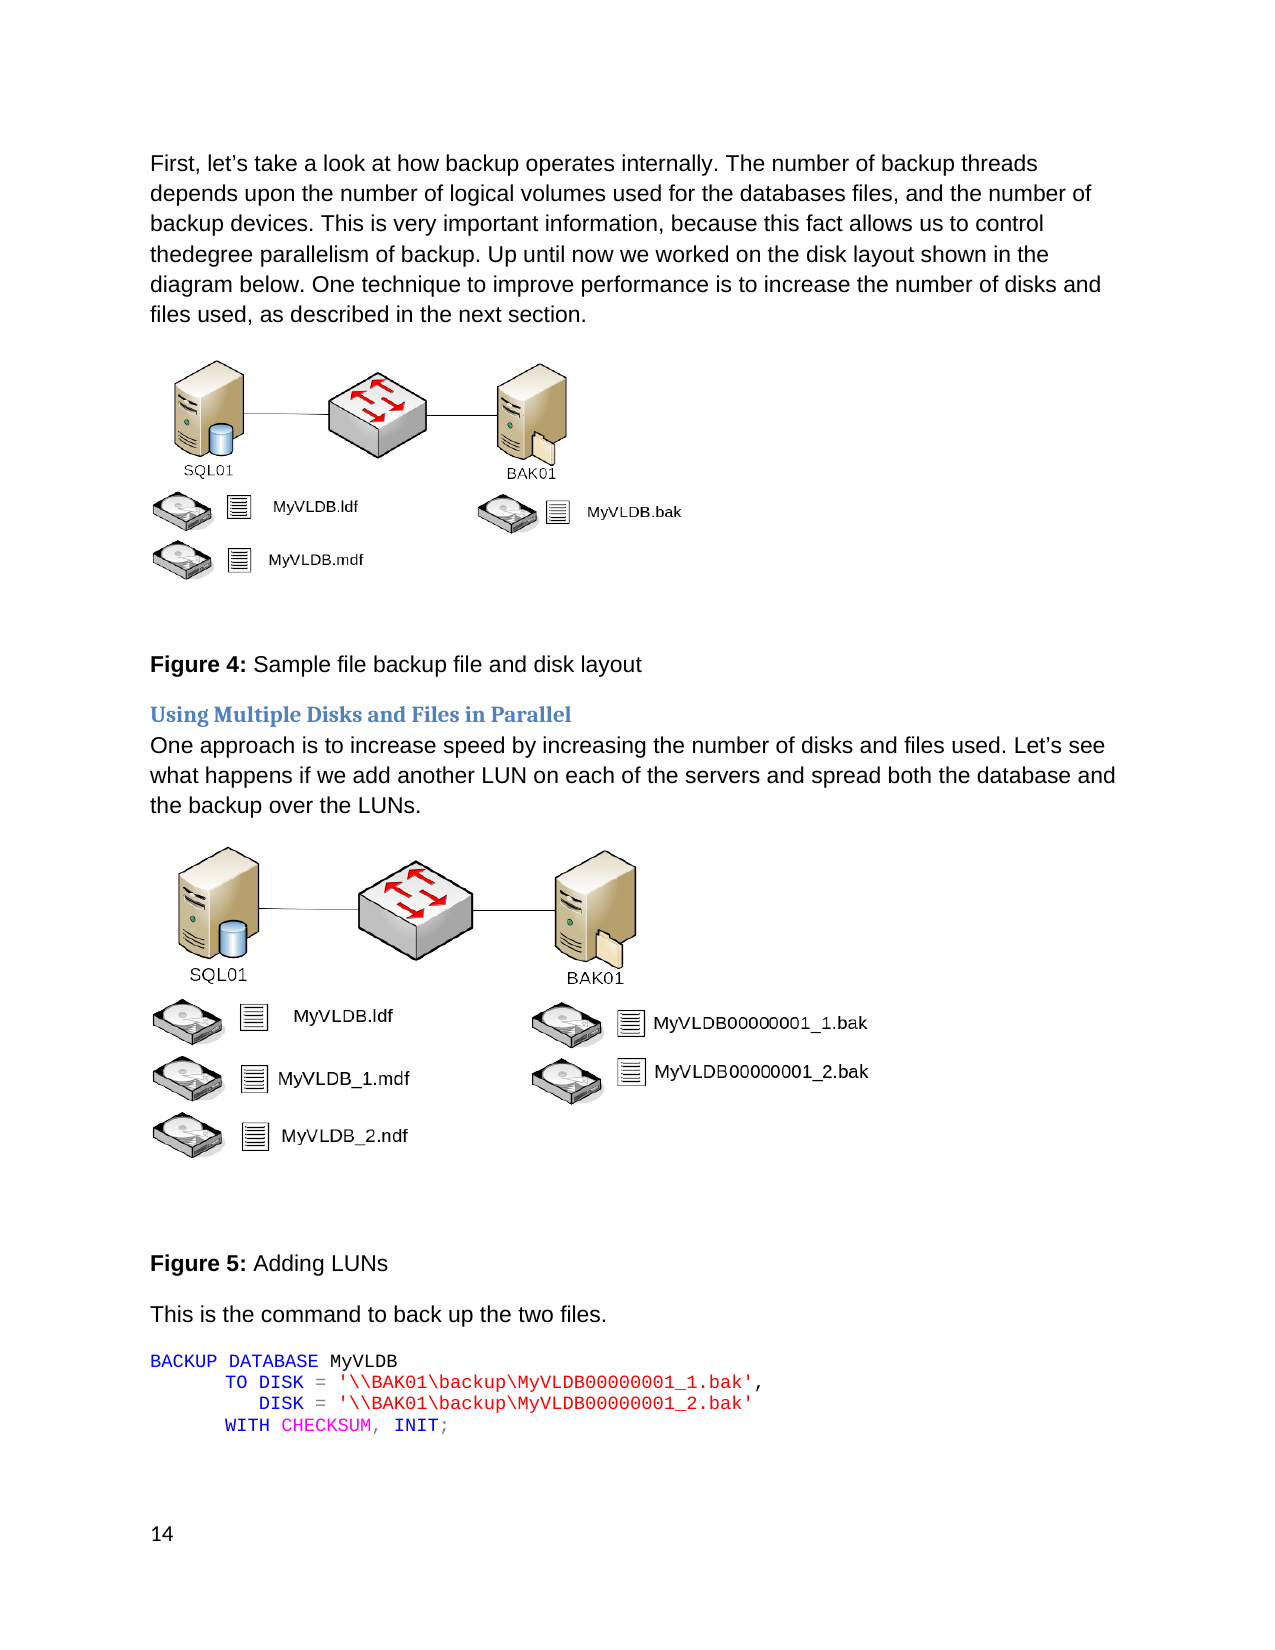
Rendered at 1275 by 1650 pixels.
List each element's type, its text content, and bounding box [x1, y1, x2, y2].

text BACKUP DATABASE MyVLDB [150, 1352, 1125, 1373]
text DISK = '\\BAK01\backup\MyVLDB00000001_2.bak' [225, 1394, 1125, 1415]
text One approach is to increase speed by increasing the number of disks and files used. Let’s see what happens if we add another LUN on each of the servers and spread both the database and the backup over the LUNs. [150, 732, 1125, 818]
text TO DISK = '\\BAK01\backup\MyVLDB00000001_1.bak', [150, 1373, 1125, 1394]
text First, let’s take a look at how backup operates internally. The number of backup threads depends upon the number of logical volumes used for the databases files, and the number of backup devices. This is very important information, because this fact allows us to control thedegree parallelism of backup. Up until now we worked on the disk layout shown in the diagram below. One technique to improve performance is to increase the number of disks and files used, as described in the next section. [150, 150, 1125, 327]
text WITH CHECKSUM, INIT; [150, 1415, 1125, 1437]
text This is the command to back up the two files. [150, 1301, 1125, 1327]
text Figure 4: Sample file backup file and disk layout [150, 651, 1125, 677]
subtitle Using Multiple Disks and Files in Parallel [150, 702, 1125, 728]
text Figure 5: Adding LUNs [150, 1249, 1125, 1276]
